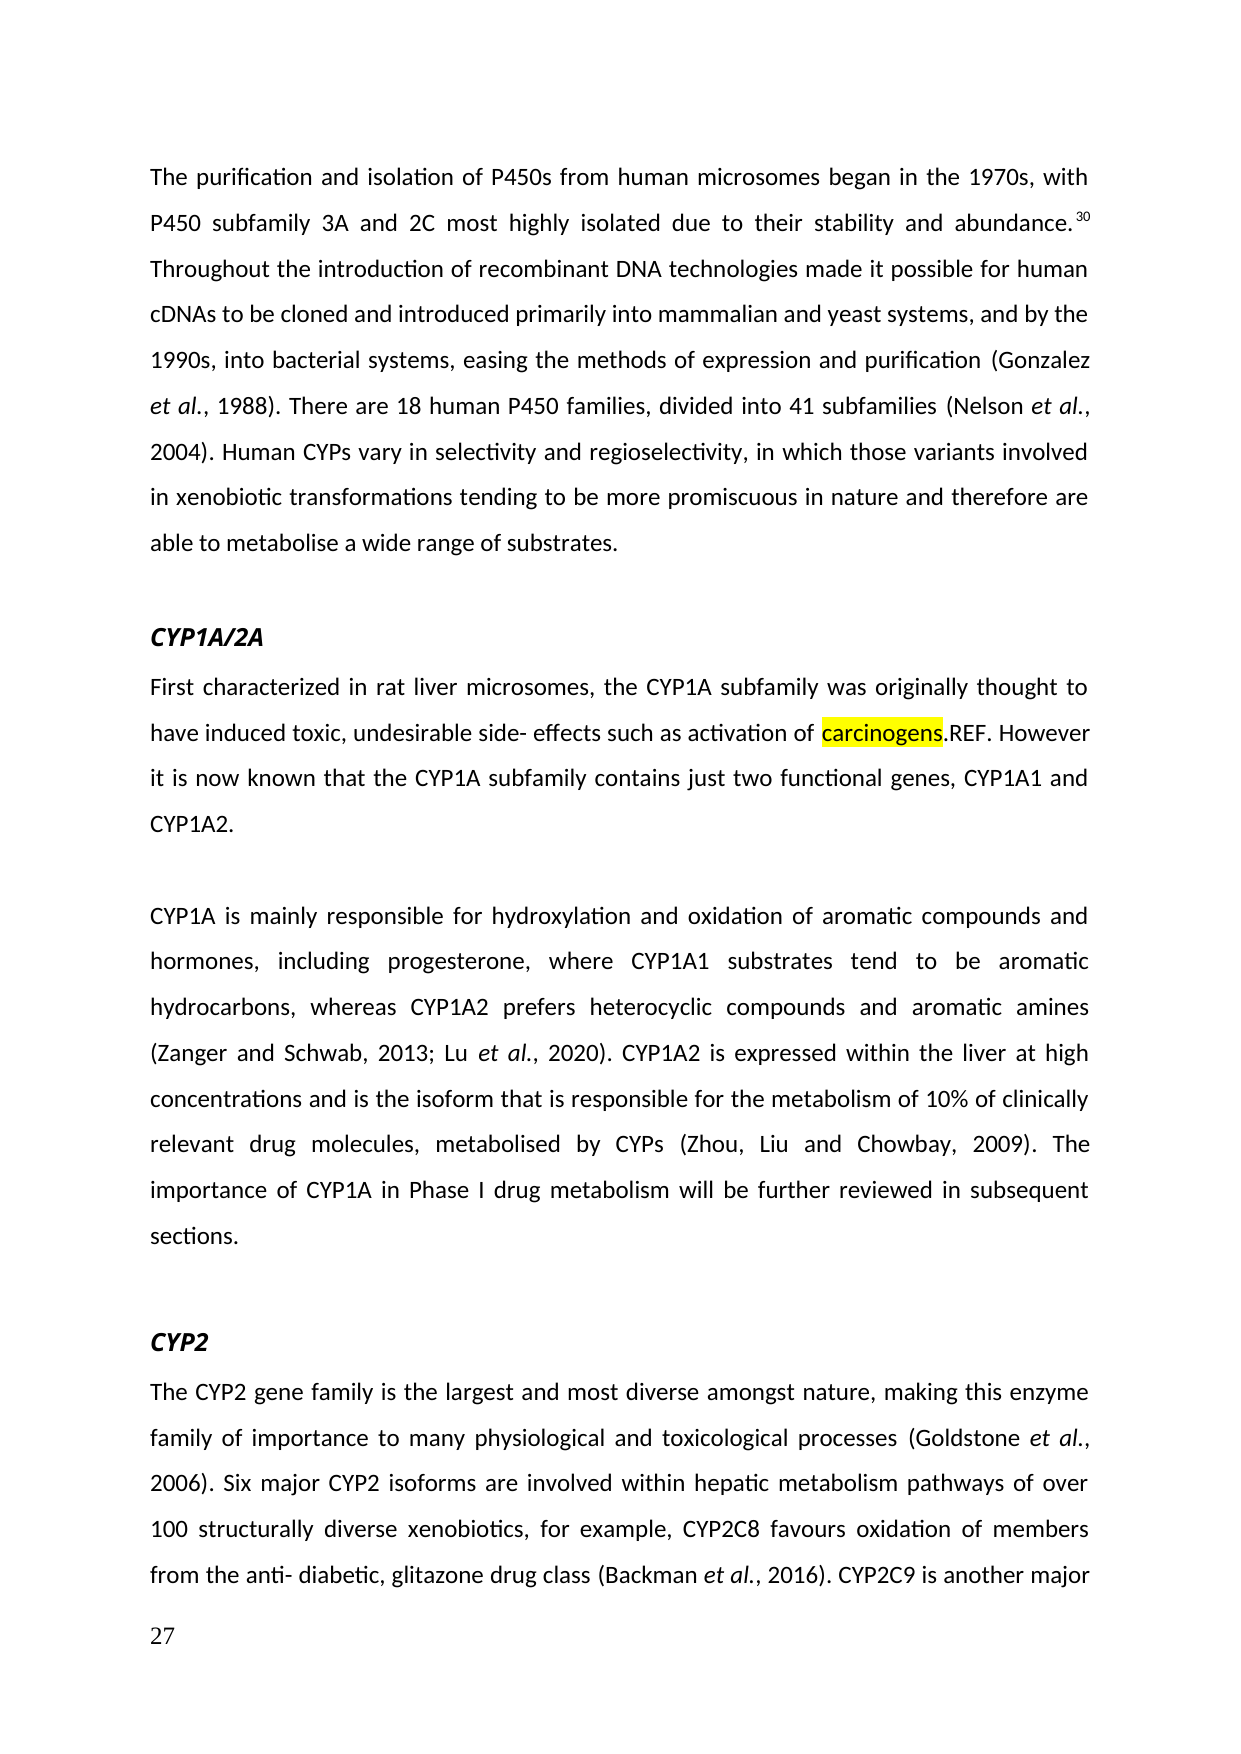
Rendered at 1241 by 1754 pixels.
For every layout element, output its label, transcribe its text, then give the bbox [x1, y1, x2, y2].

text CYP1A is mainly responsible for hydroxylation and oxidation of aromatic compounds and hormones, including progesterone, where CYP1A1 substrates tend to be aromatic hydrocarbons, whereas CYP1A2 prefers heterocyclic compounds and aromatic amines (Zanger and Schwab, 2013; Lu et al., 2020). CYP1A2 is expressed within the liver at high concentrations and is the isoform that is responsible for the metabolism of 10% of clinically relevant drug molecules, metabolised by CYPs (Zhou, Liu and Chowbay, 2009). The importance of CYP1A in Phase I drug metabolism will be further reviewed in subsequent sections. [150, 900, 1090, 1250]
subtitle CYP1A/2A [150, 620, 1090, 654]
subtitle CYP2 [150, 1325, 1090, 1359]
text The purification and isolation of P450s from human microsomes began in the 1970s, with P450 subfamily 3A and 2C most highly isolated due to their stability and abundance.30 Throughout the introduction of recombinant DNA technologies made it possible for human cDNAs to be cloned and introduced primarily into mammalian and yeast systems, and by the 1990s, into bacterial systems, easing the methods of expression and purification (Gonzalez et al., 1988). There are 18 human P450 families, divided into 41 subfamilies (Nelson et al., 2004). Human CYPs vary in selectivity and regioselectivity, in which those variants involved in xenobiotic transformations tending to be more promiscuous in nature and therefore are able to metabolise a wide range of substrates. [150, 161, 1090, 558]
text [150, 1376, 1090, 1589]
text First characterized in rat liver microsomes, the CYP1A subfamily was originally thought to have induced toxic, undesirable side- effects such as activation of carcinogens.REF. However it is now known that the CYP1A subfamily contains just two functional genes, CYP1A1 and CYP1A2. [150, 671, 1090, 839]
